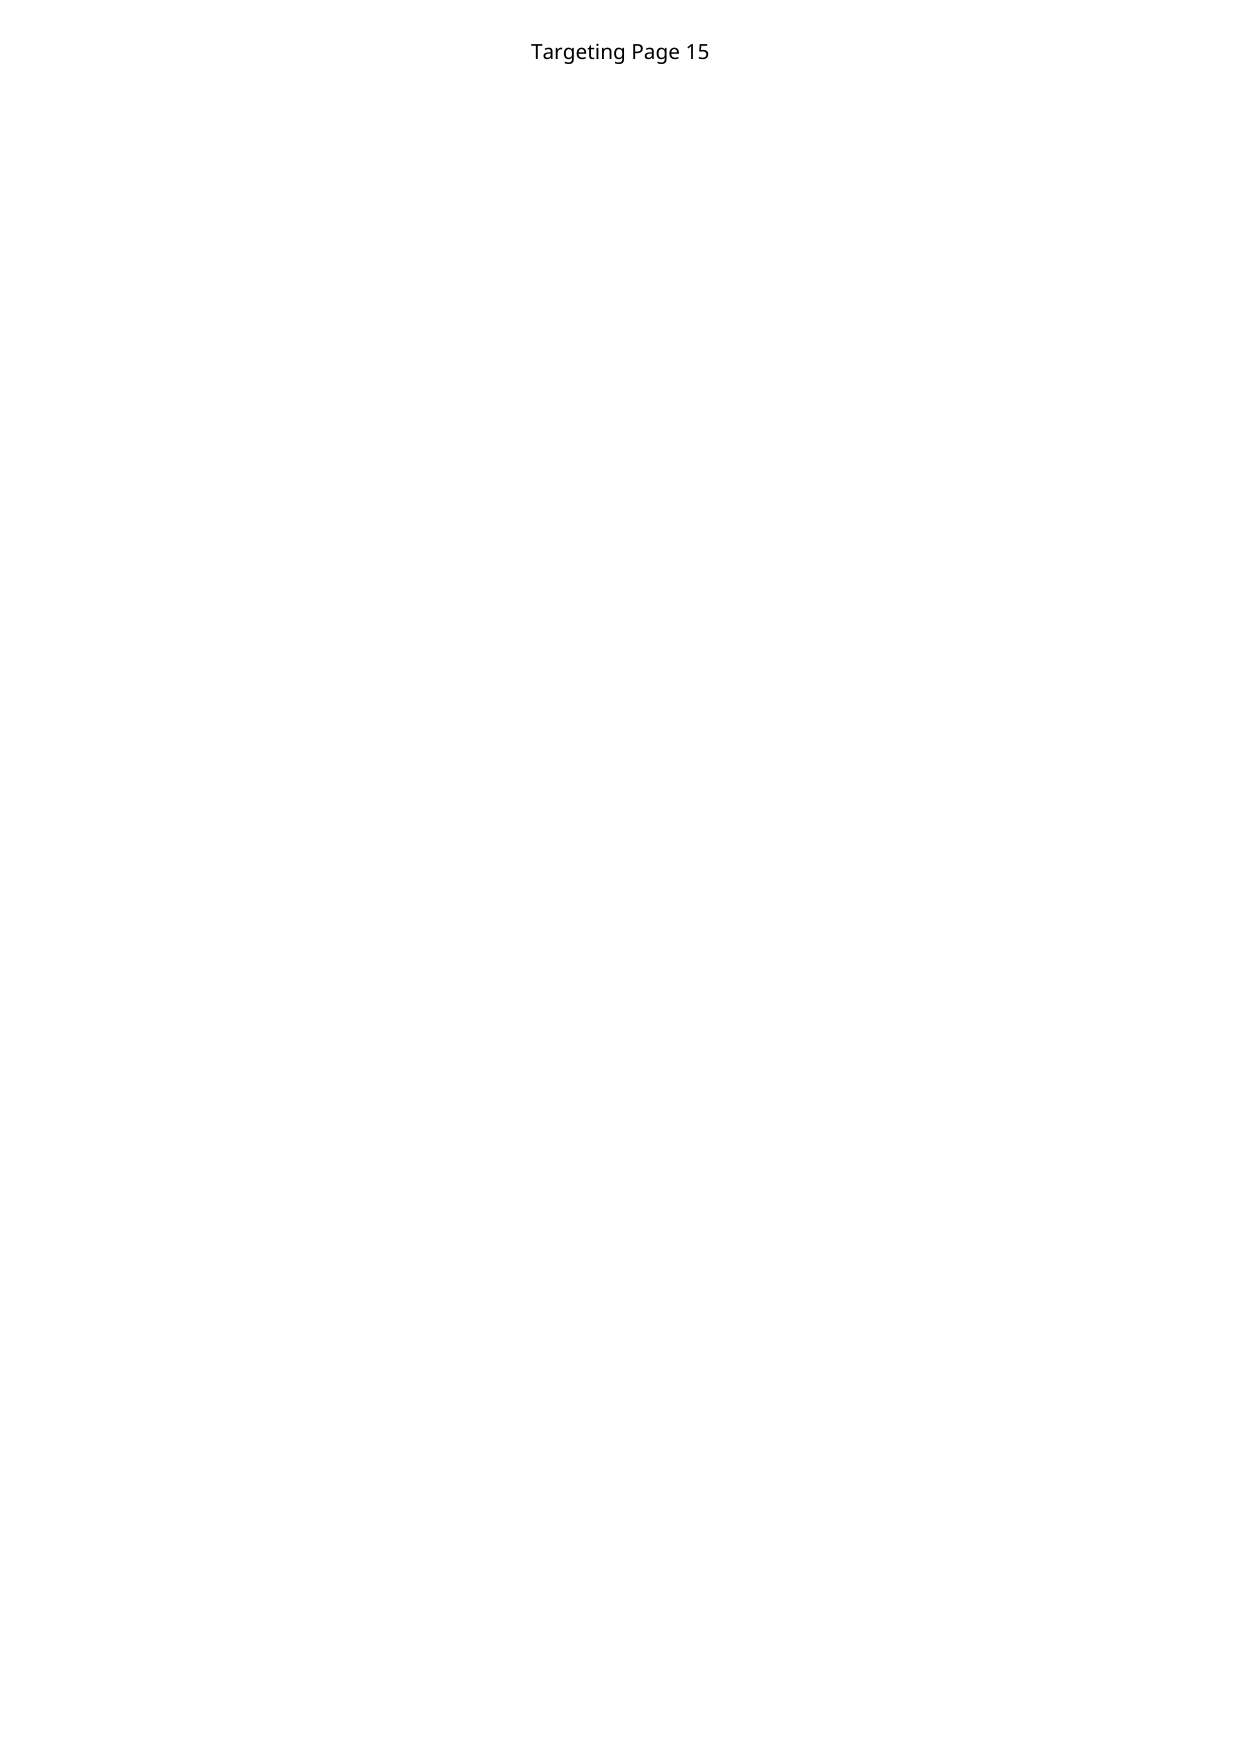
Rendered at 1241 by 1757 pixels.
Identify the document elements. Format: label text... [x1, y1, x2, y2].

text Targeting Page 15 [150, 41, 1090, 64]
